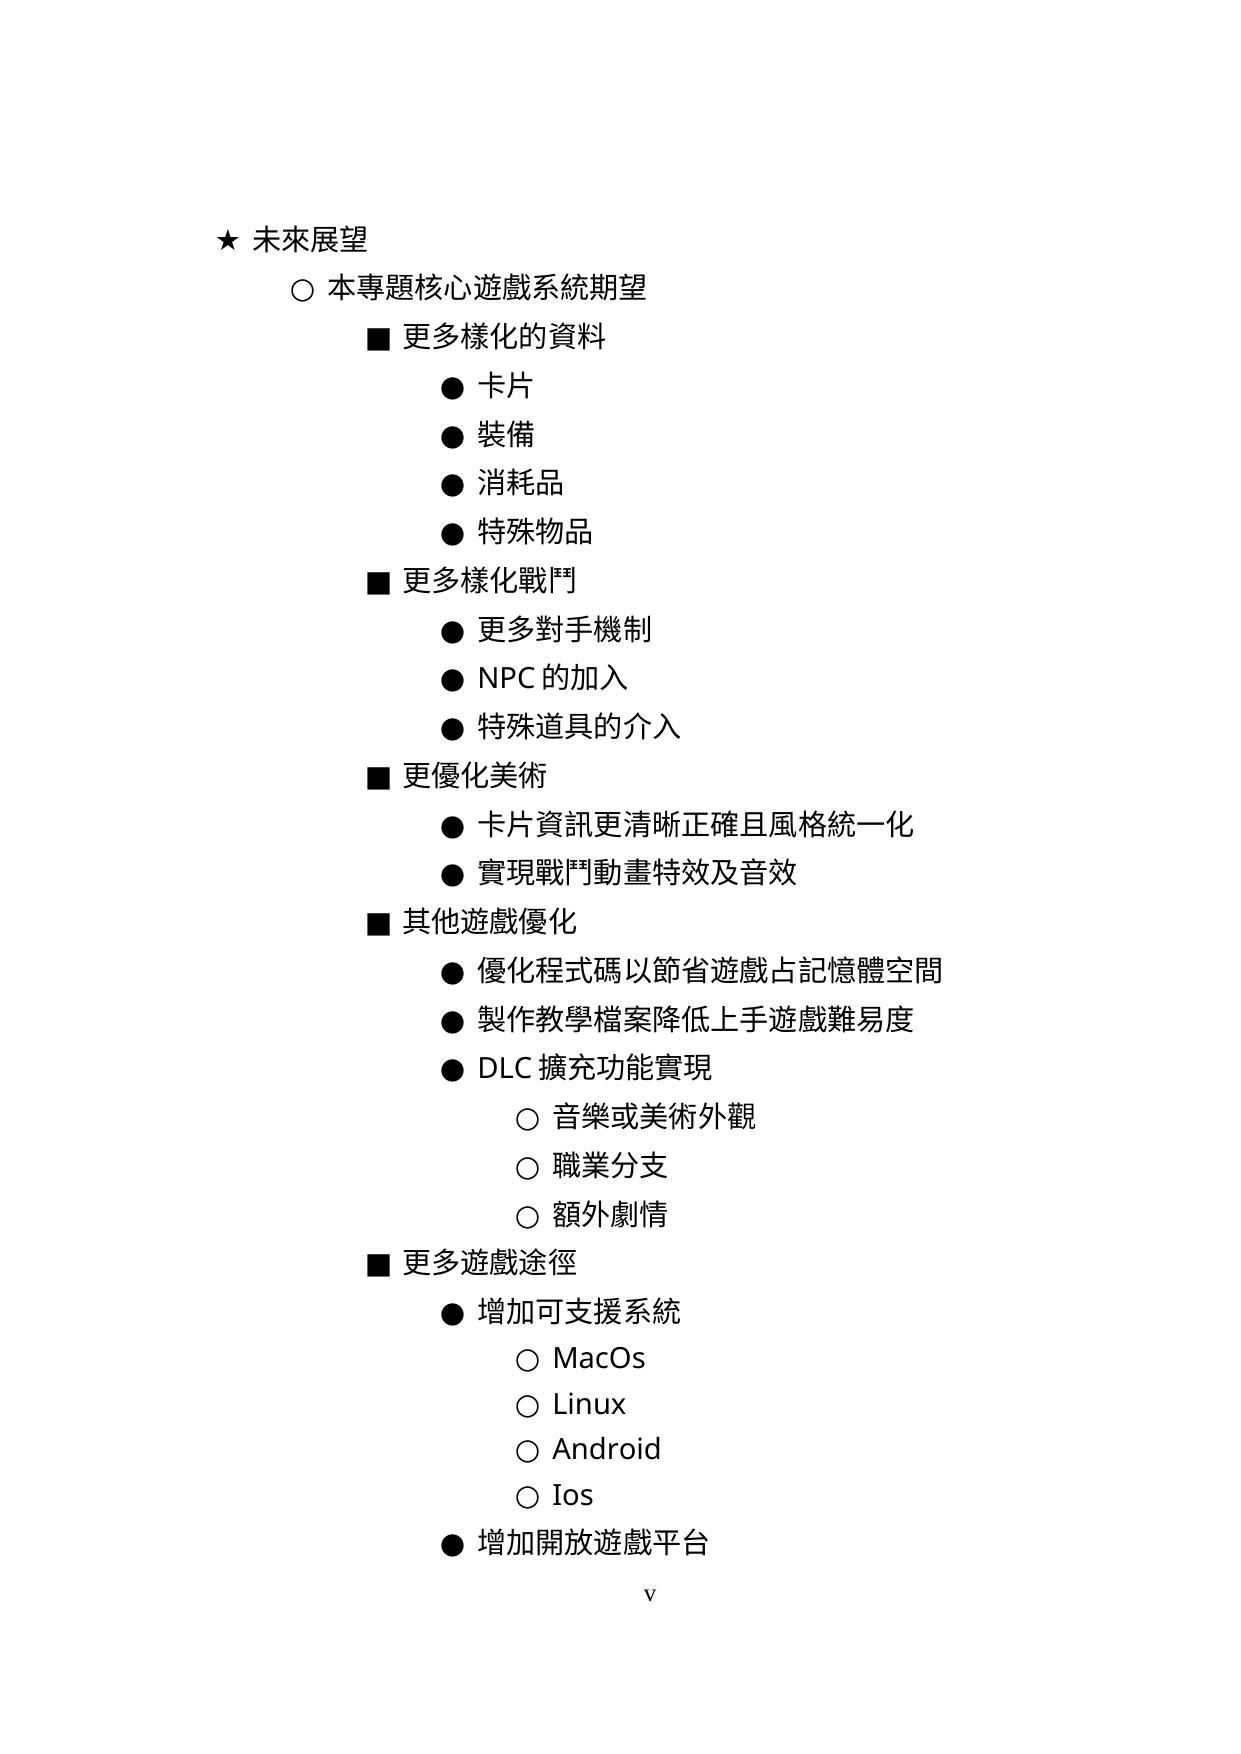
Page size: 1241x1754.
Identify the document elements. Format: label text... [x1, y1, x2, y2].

list 增加可支援系統 [439, 1288, 1122, 1331]
list 未來展望 [214, 216, 1122, 258]
list 更多樣化戰鬥 [364, 557, 1122, 600]
list MacOs [514, 1337, 1122, 1377]
list NPC的加入 [439, 655, 1122, 697]
list 實現戰鬥動畫特效及音效 [439, 850, 1122, 892]
list 裝備 [439, 411, 1122, 453]
list 更優化美術 [364, 752, 1122, 795]
list 更多對手機制 [439, 606, 1122, 648]
list 更多樣化的資料 [364, 313, 1122, 356]
list 卡片資訊更清晰正確且風格統一化 [439, 801, 1122, 843]
list 特殊物品 [439, 508, 1122, 551]
list 其他遊戲優化 [364, 898, 1122, 941]
list Android [514, 1428, 1122, 1468]
list 增加開放遊戲平台 [439, 1520, 1122, 1562]
list Ios [514, 1474, 1122, 1514]
list Linux [514, 1383, 1122, 1423]
list 本專題核心遊戲系統期望 [289, 265, 1122, 307]
list DLC擴充功能實現 [439, 1045, 1122, 1087]
list 卡片 [439, 362, 1122, 405]
list 製作教學檔案降低上手遊戲難易度 [439, 996, 1122, 1038]
list 優化程式碼以節省遊戲占記憶體空間 [439, 947, 1122, 990]
list 音樂或美術外觀 [514, 1093, 1122, 1136]
list 特殊道具的介入 [439, 703, 1122, 746]
list 額外劇情 [514, 1191, 1122, 1233]
list 消耗品 [439, 460, 1122, 502]
list 更多遊戲途徑 [364, 1240, 1122, 1282]
list 職業分支 [514, 1142, 1122, 1185]
